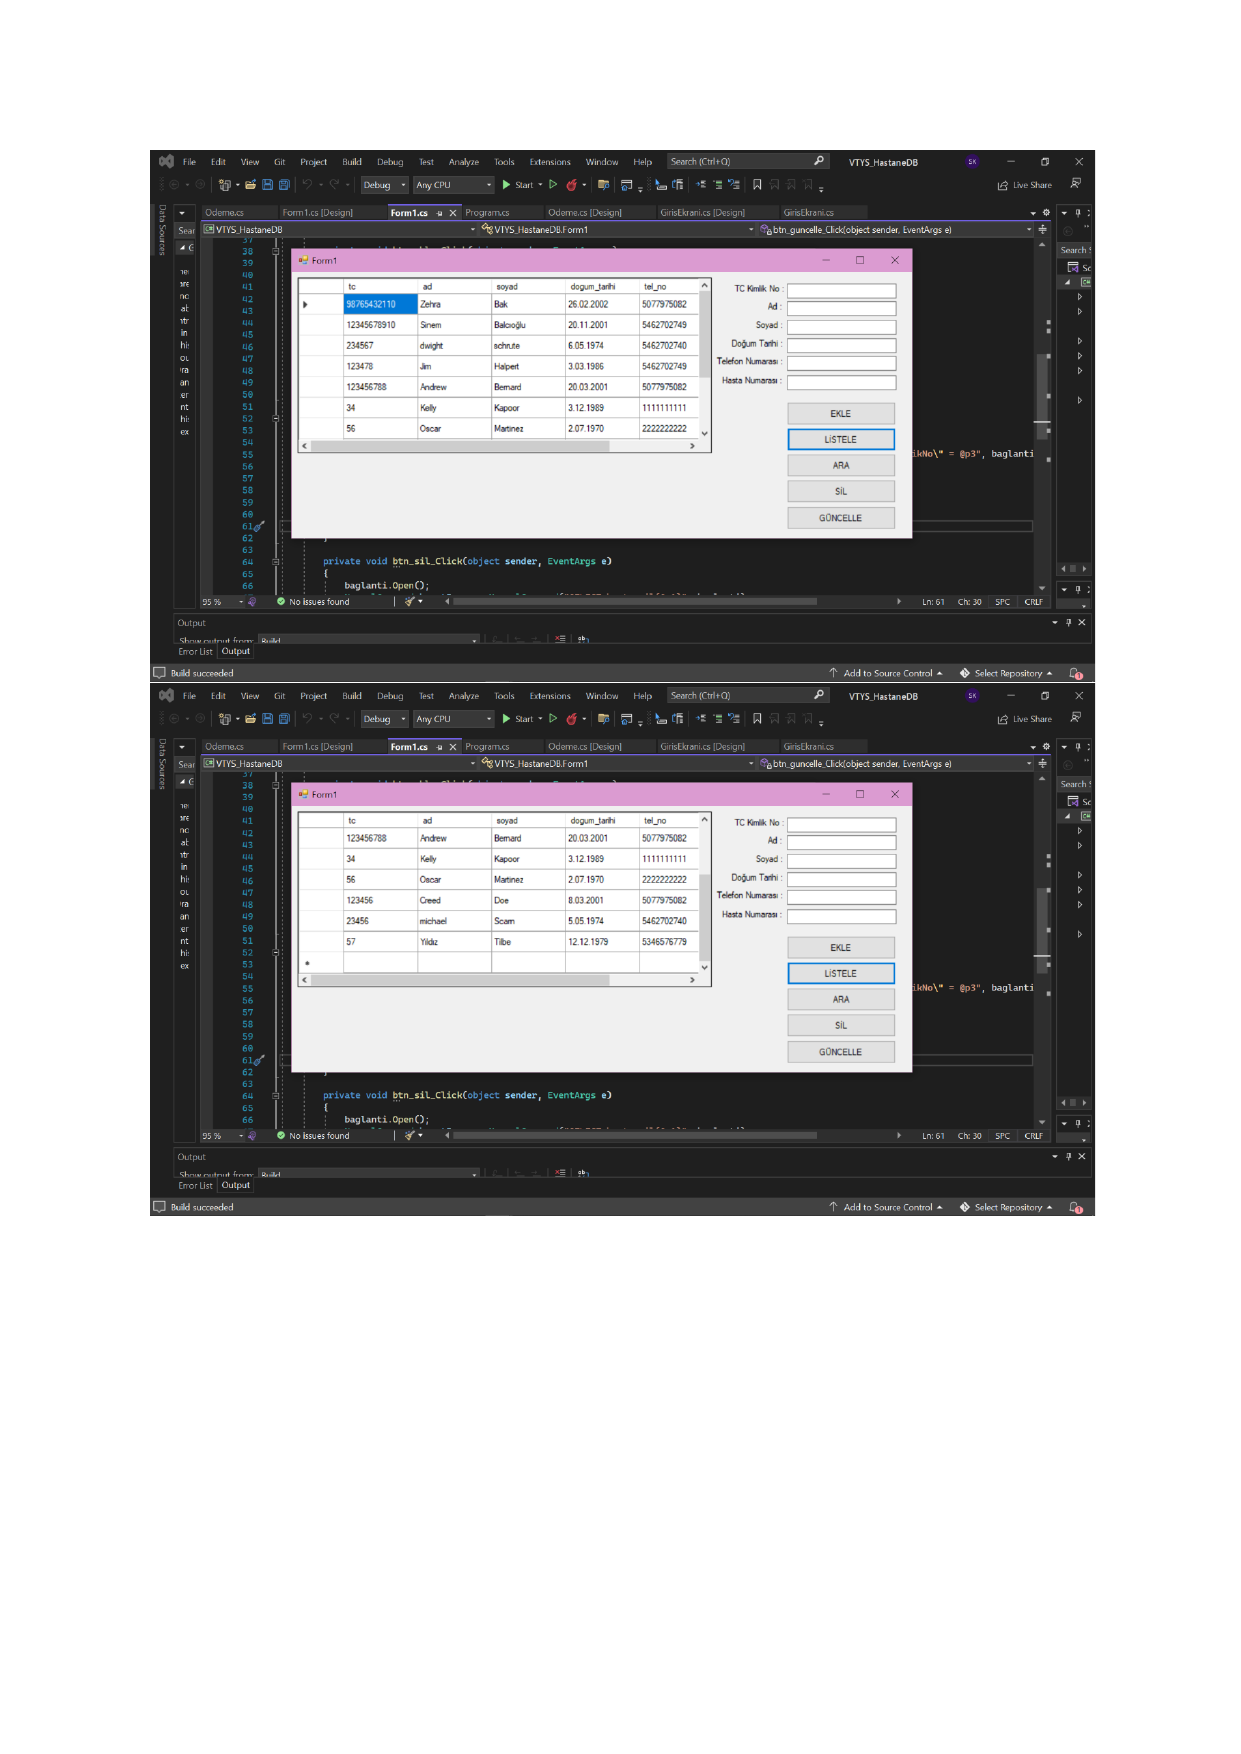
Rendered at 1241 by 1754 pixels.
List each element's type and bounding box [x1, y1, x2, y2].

picture [150, 150, 1096, 682]
picture [150, 683, 1096, 1216]
